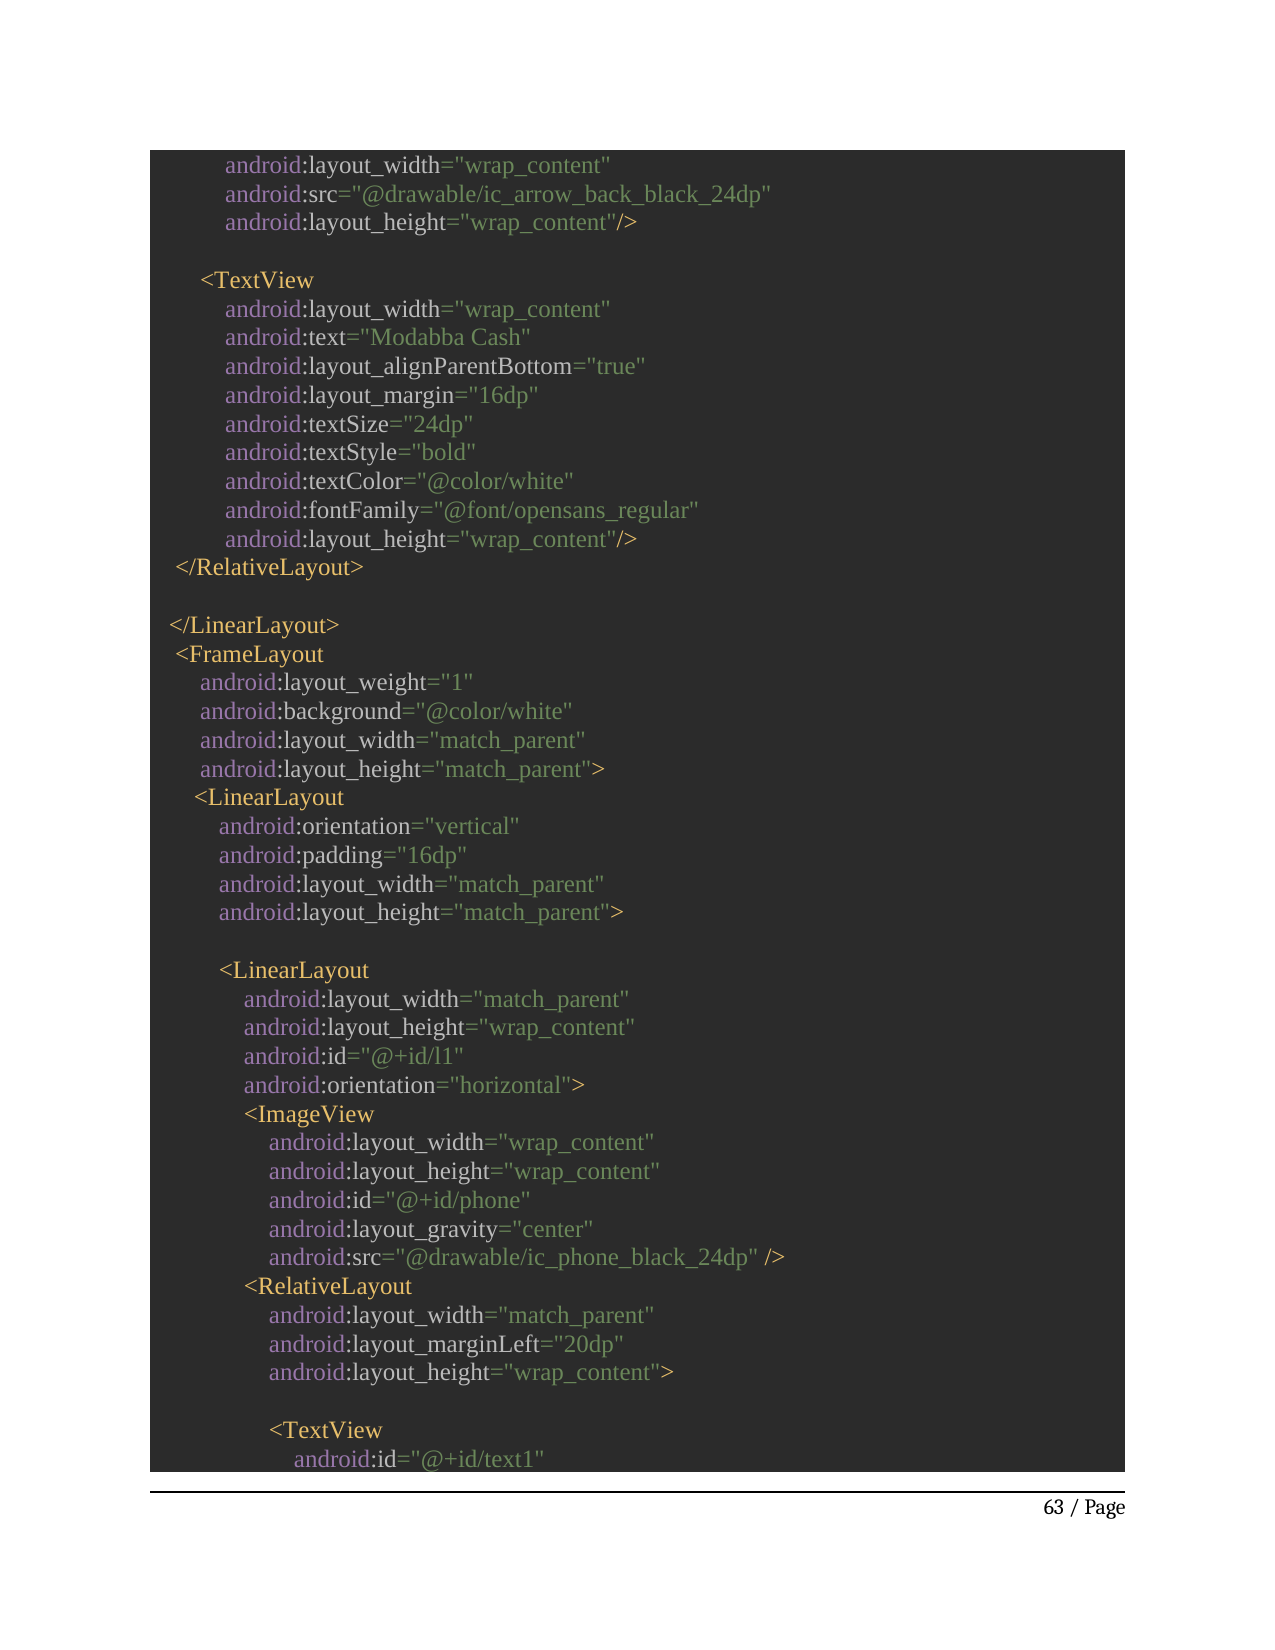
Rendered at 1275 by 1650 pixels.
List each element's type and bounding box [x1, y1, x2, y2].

text [150, 150, 1125, 1472]
